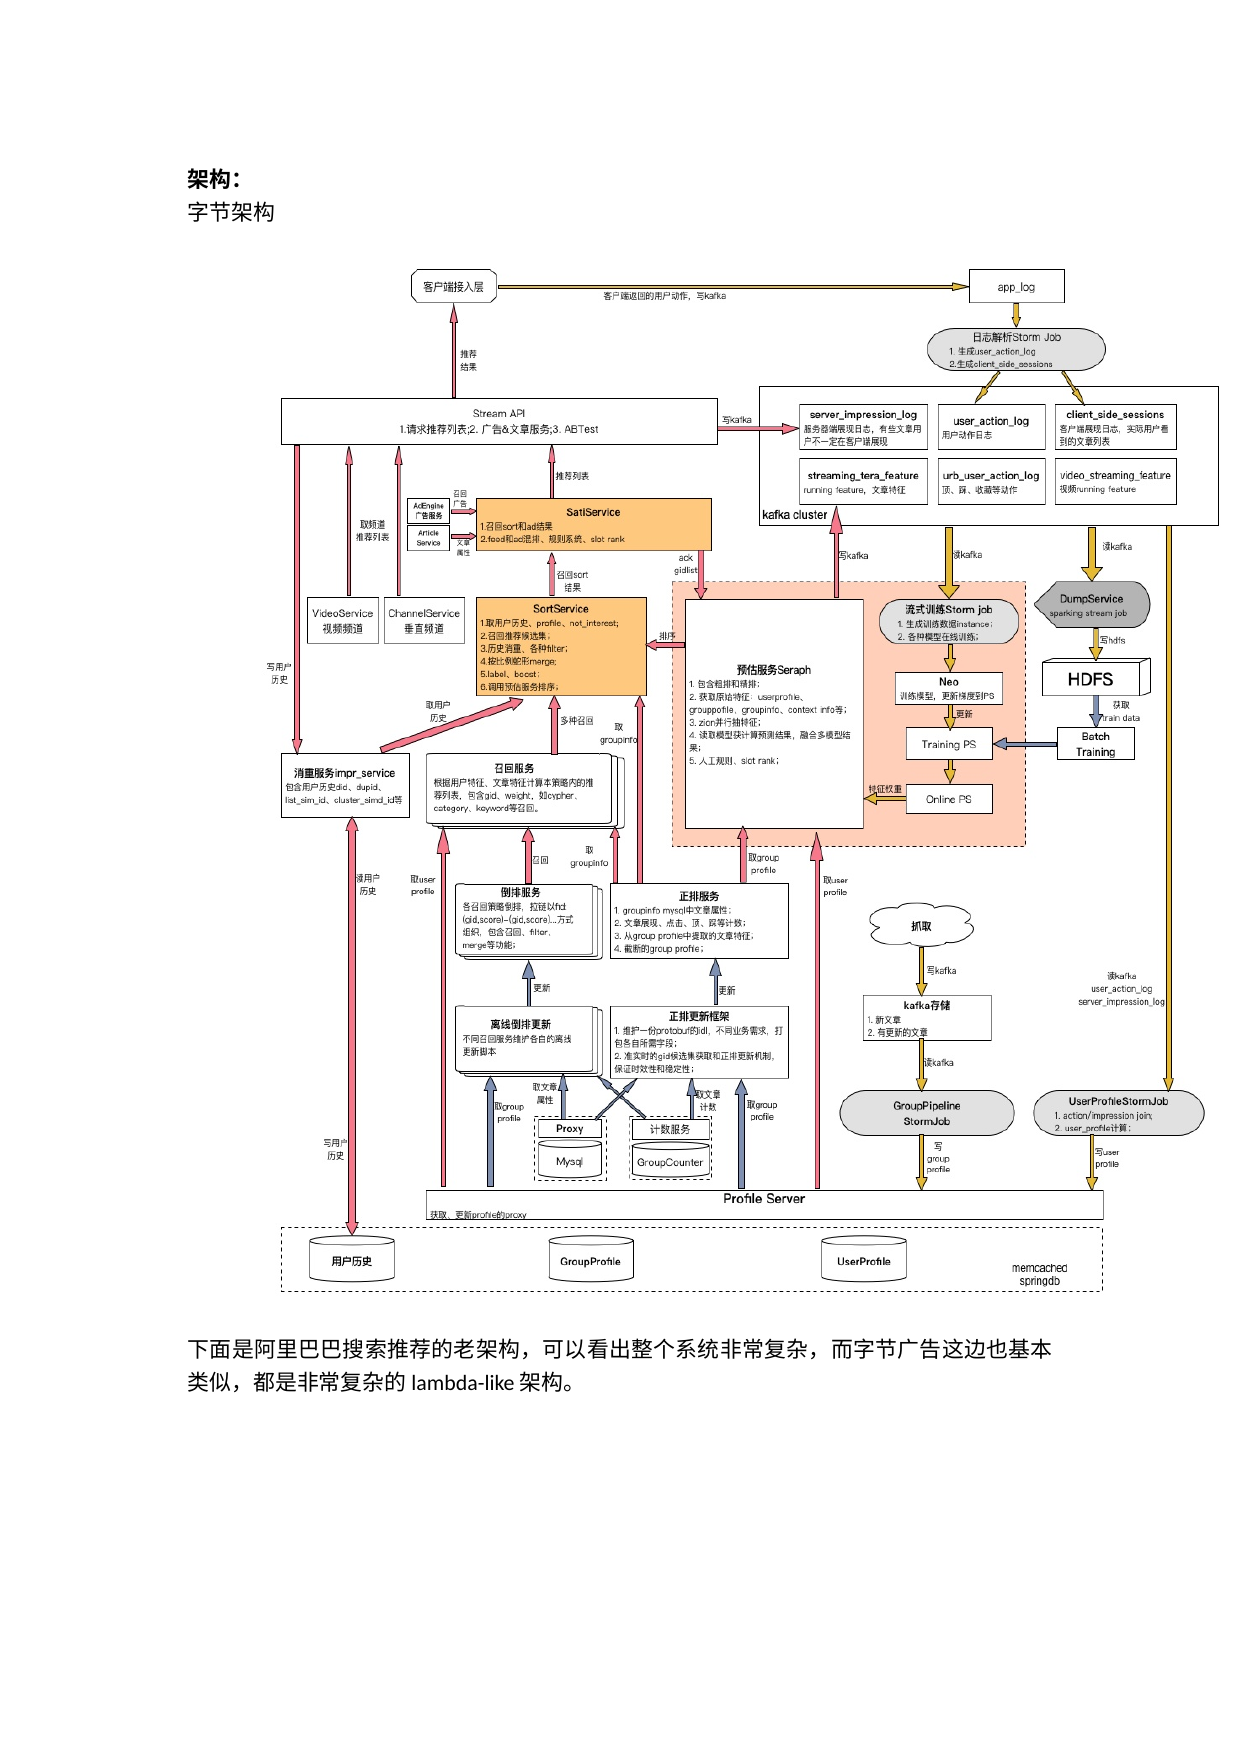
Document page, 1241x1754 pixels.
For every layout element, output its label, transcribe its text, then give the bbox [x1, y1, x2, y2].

text 字节架构 [187, 194, 1053, 227]
picture [187, 230, 1221, 1296]
text 下面是阿里巴巴搜索推荐的老架构，可以看出整个系统非常复杂，而字节广告这边也基本类似，都是非常复杂的 lambda-like 架构。 [187, 1332, 1053, 1397]
text 架构： [187, 162, 1053, 194]
